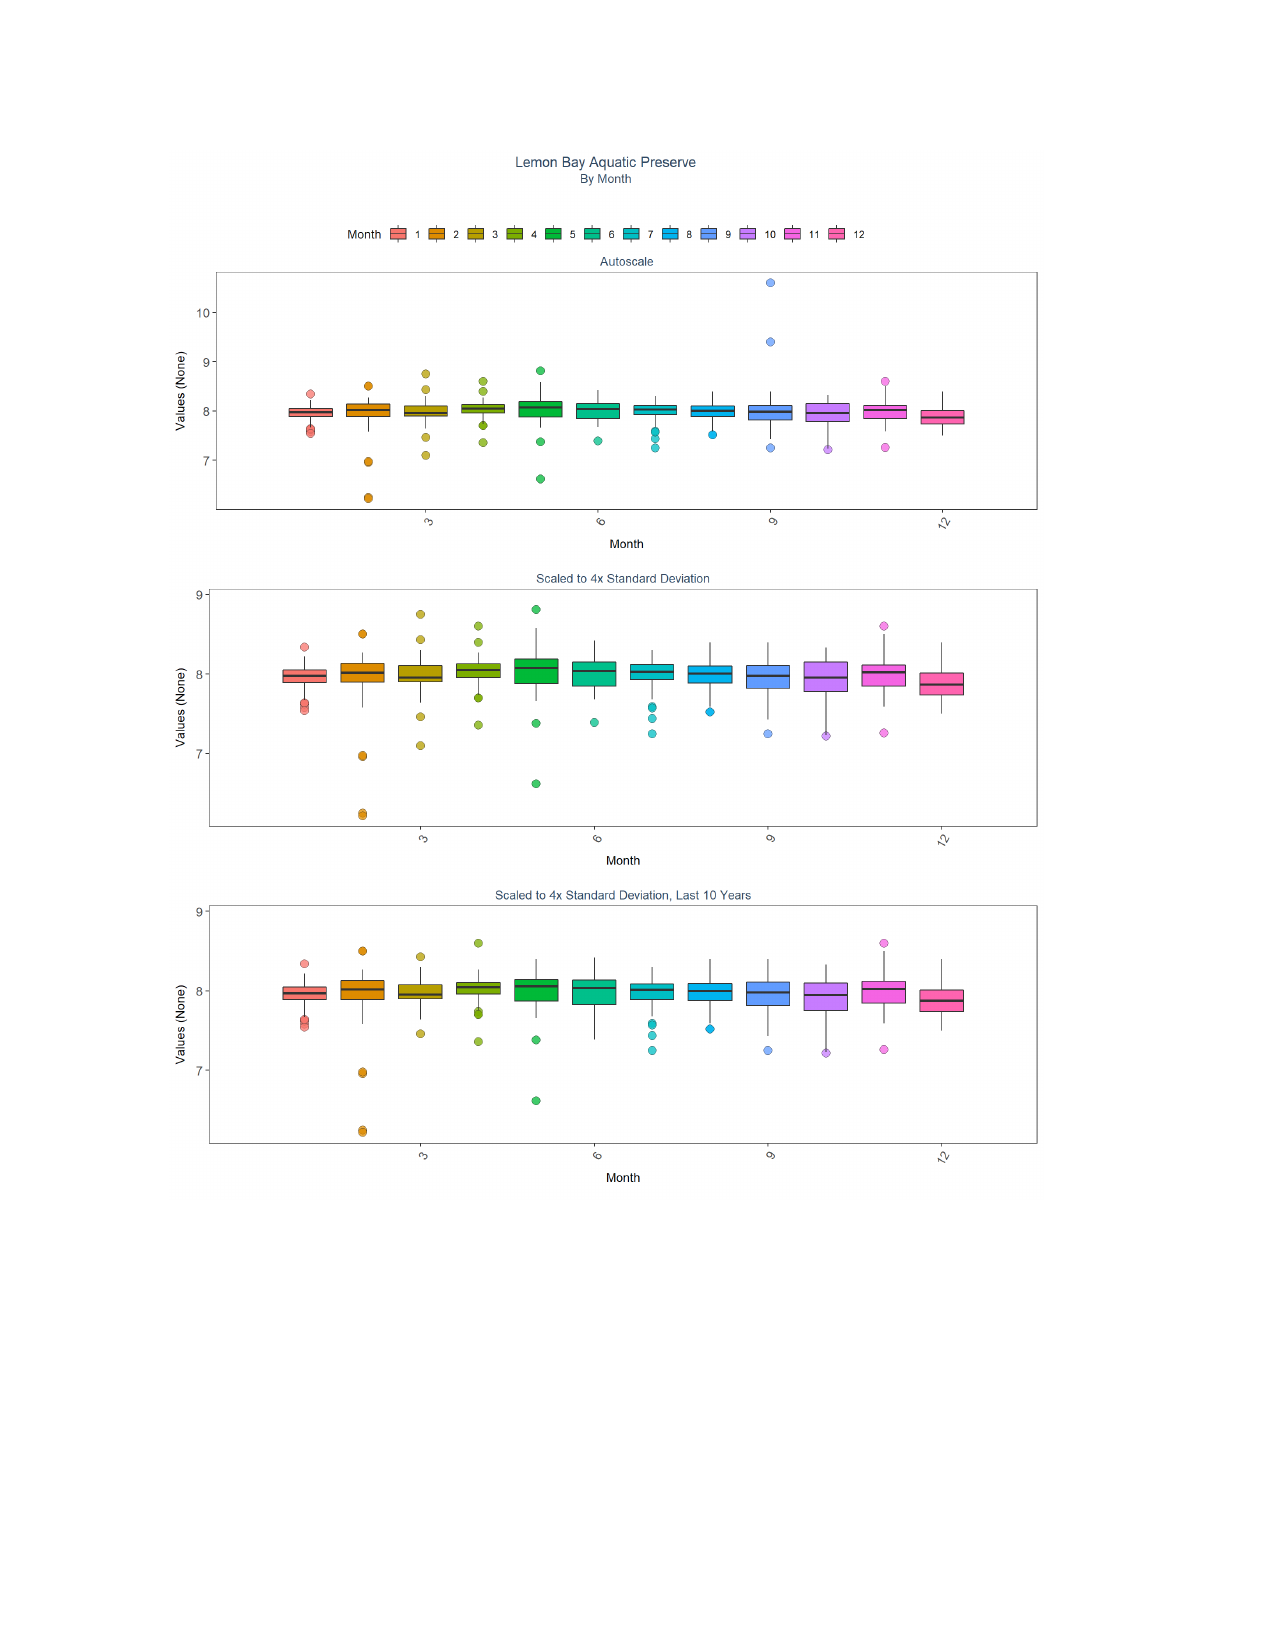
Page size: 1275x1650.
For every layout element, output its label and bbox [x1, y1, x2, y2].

picture [168, 150, 1044, 1200]
